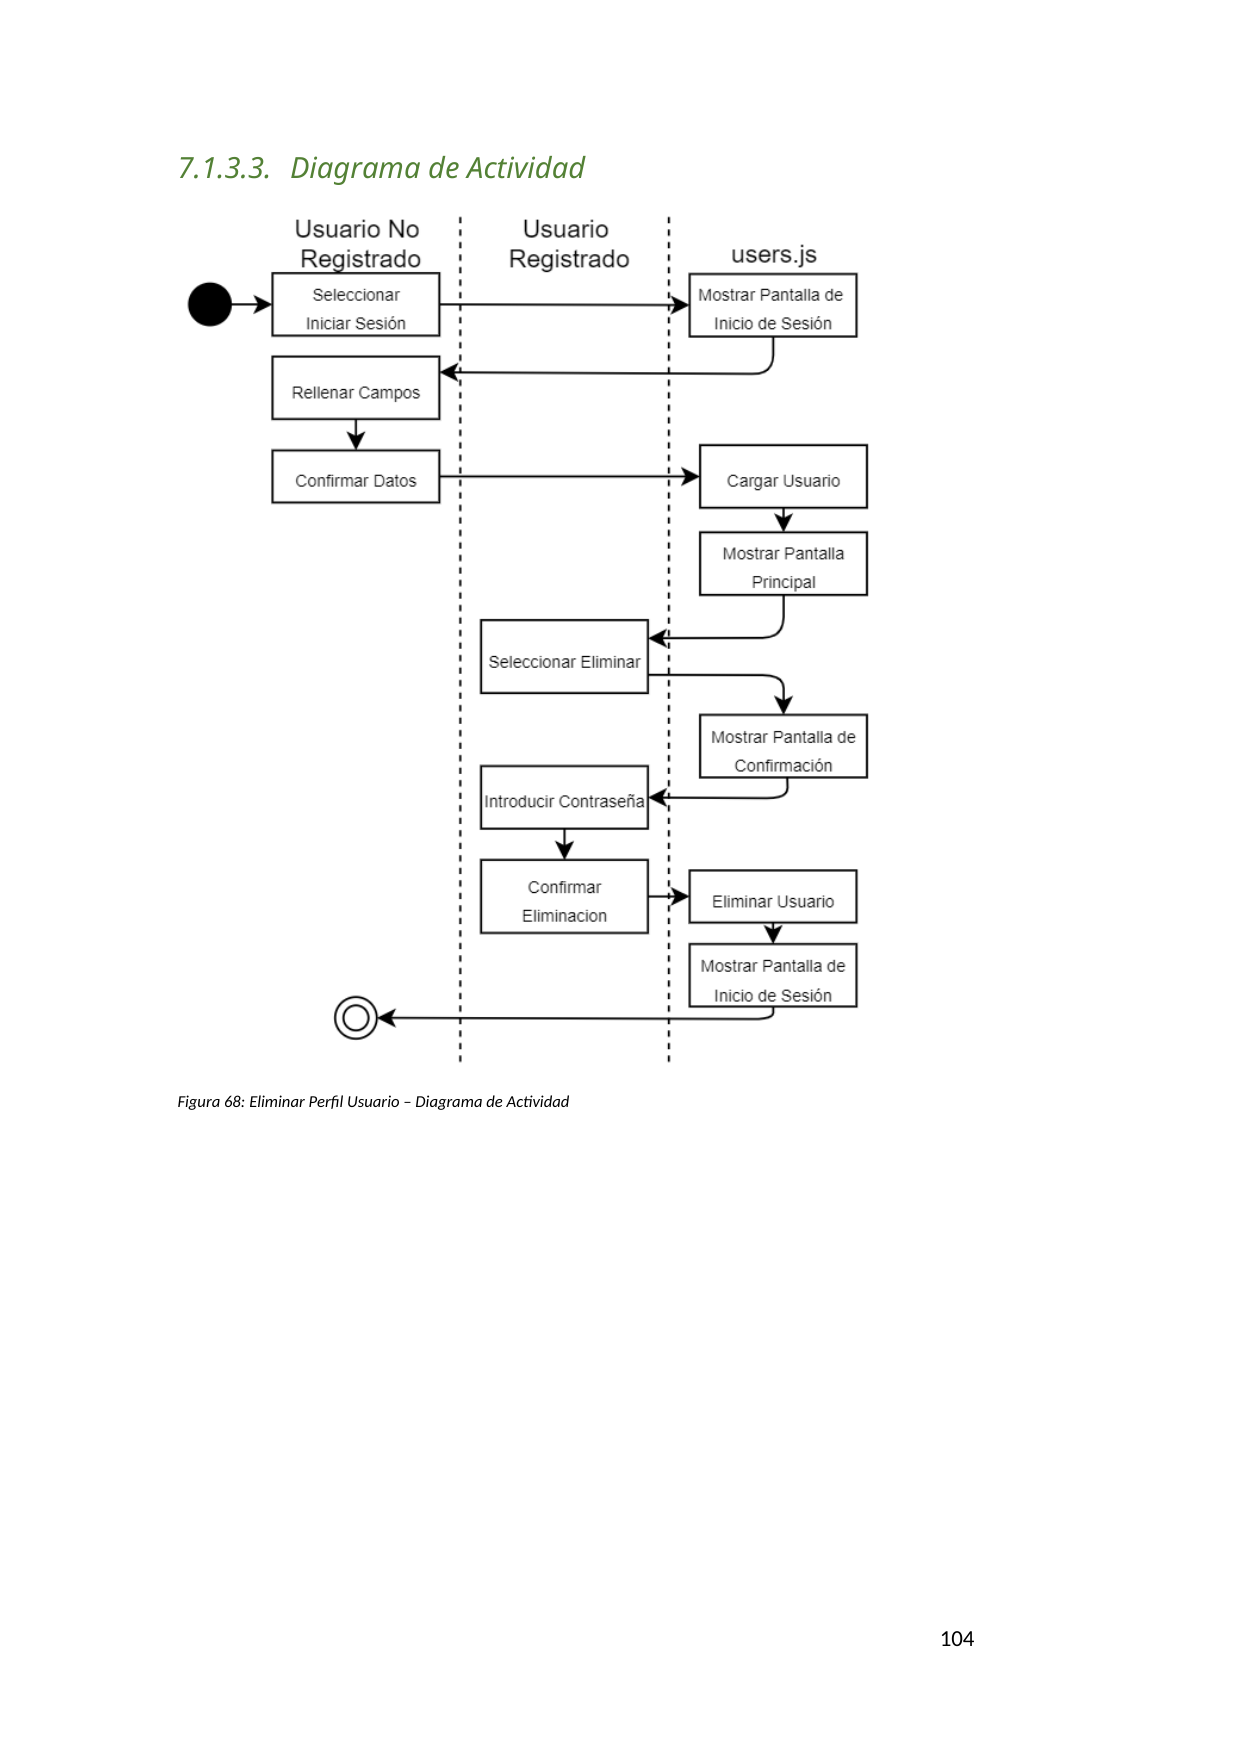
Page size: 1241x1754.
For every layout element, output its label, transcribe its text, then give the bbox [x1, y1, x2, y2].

picture [177, 215, 879, 1072]
subtitle Diagrama de Actividad [177, 148, 974, 187]
text Figura 68: Eliminar Perfil Usuario – Diagrama de Actividad [177, 1091, 974, 1111]
